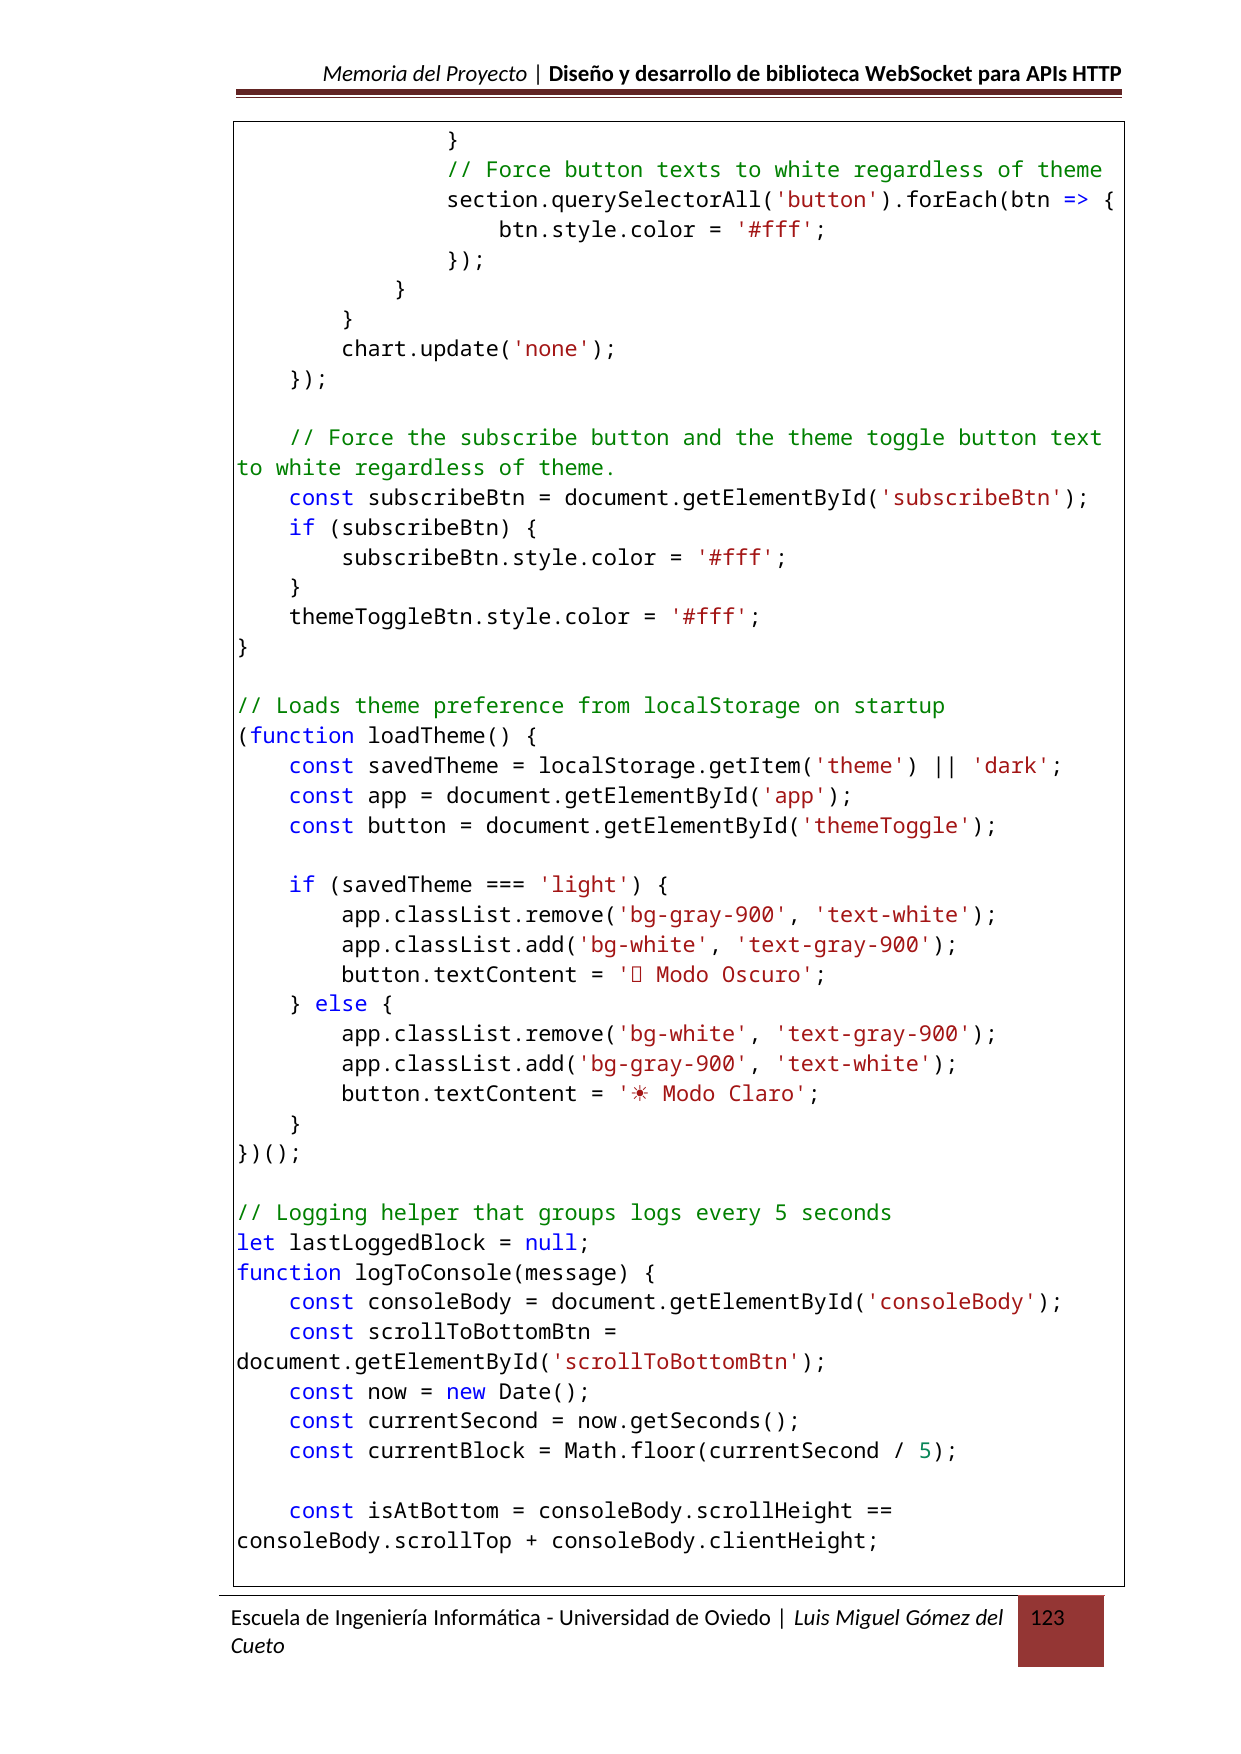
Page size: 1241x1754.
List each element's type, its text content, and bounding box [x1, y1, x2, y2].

text subscribeBtn.style.color = '#fff'; [236, 541, 1122, 571]
text // Loads theme preference from localStorage on startup [236, 690, 1122, 720]
text app.classList.remove('bg-white', 'text-gray-900'); [236, 1018, 1122, 1048]
text button.textContent = '☀️ Modo Claro'; [236, 1078, 1122, 1107]
text const isAtBottom = consoleBody.scrollHeight == consoleBody.scrollTop + consoleBody.clientHeight; [236, 1495, 1122, 1551]
text const currentBlock = Math.floor(currentSecond / 5); [236, 1435, 1122, 1465]
text }); [236, 363, 1122, 392]
text const savedTheme = localStorage.getItem('theme') || 'dark'; [236, 750, 1122, 780]
text } [236, 303, 1122, 333]
text const now = new Date(); [236, 1376, 1122, 1405]
text })(); [236, 1137, 1122, 1167]
text } else { [236, 988, 1122, 1018]
text const app = document.getElementById('app'); [236, 780, 1122, 809]
text (function loadTheme() { [236, 720, 1122, 750]
text // Force the subscribe button and the theme toggle button text to white regardless of theme. [236, 422, 1122, 482]
text section.querySelectorAll('button').forEach(btn => { [236, 184, 1122, 214]
text // Force button texts to white regardless of theme [236, 154, 1122, 184]
text } [236, 631, 1122, 661]
text app.classList.add('bg-gray-900', 'text-white'); [236, 1048, 1122, 1078]
text const button = document.getElementById('themeToggle'); [236, 809, 1122, 839]
text } [234, 122, 1124, 154]
text const consoleBody = document.getElementById('consoleBody'); [236, 1286, 1122, 1316]
text if (savedTheme === 'light') { [236, 869, 1122, 899]
text themeToggleBtn.style.color = '#fff'; [236, 601, 1122, 631]
text // Logging helper that groups logs every 5 seconds [236, 1197, 1122, 1227]
text if (subscribeBtn) { [236, 512, 1122, 541]
text } [236, 571, 1122, 601]
text const currentSecond = now.getSeconds(); [236, 1405, 1122, 1435]
text } [236, 273, 1122, 303]
text const subscribeBtn = document.getElementById('subscribeBtn'); [236, 482, 1122, 512]
text let lastLoggedBlock = null; [236, 1227, 1122, 1256]
text }); [236, 243, 1122, 273]
text button.textContent = '🌙 Modo Oscuro'; [236, 958, 1122, 988]
text function logToConsole(message) { [236, 1256, 1122, 1286]
text app.classList.add('bg-white', 'text-gray-900'); [236, 929, 1122, 958]
text } [236, 1107, 1122, 1137]
text app.classList.remove('bg-gray-900', 'text-white'); [236, 899, 1122, 929]
text chart.update('none'); [236, 333, 1122, 363]
text btn.style.color = '#fff'; [236, 214, 1122, 243]
text const scrollToBottomBtn = document.getElementById('scrollToBottomBtn'); [236, 1316, 1122, 1376]
